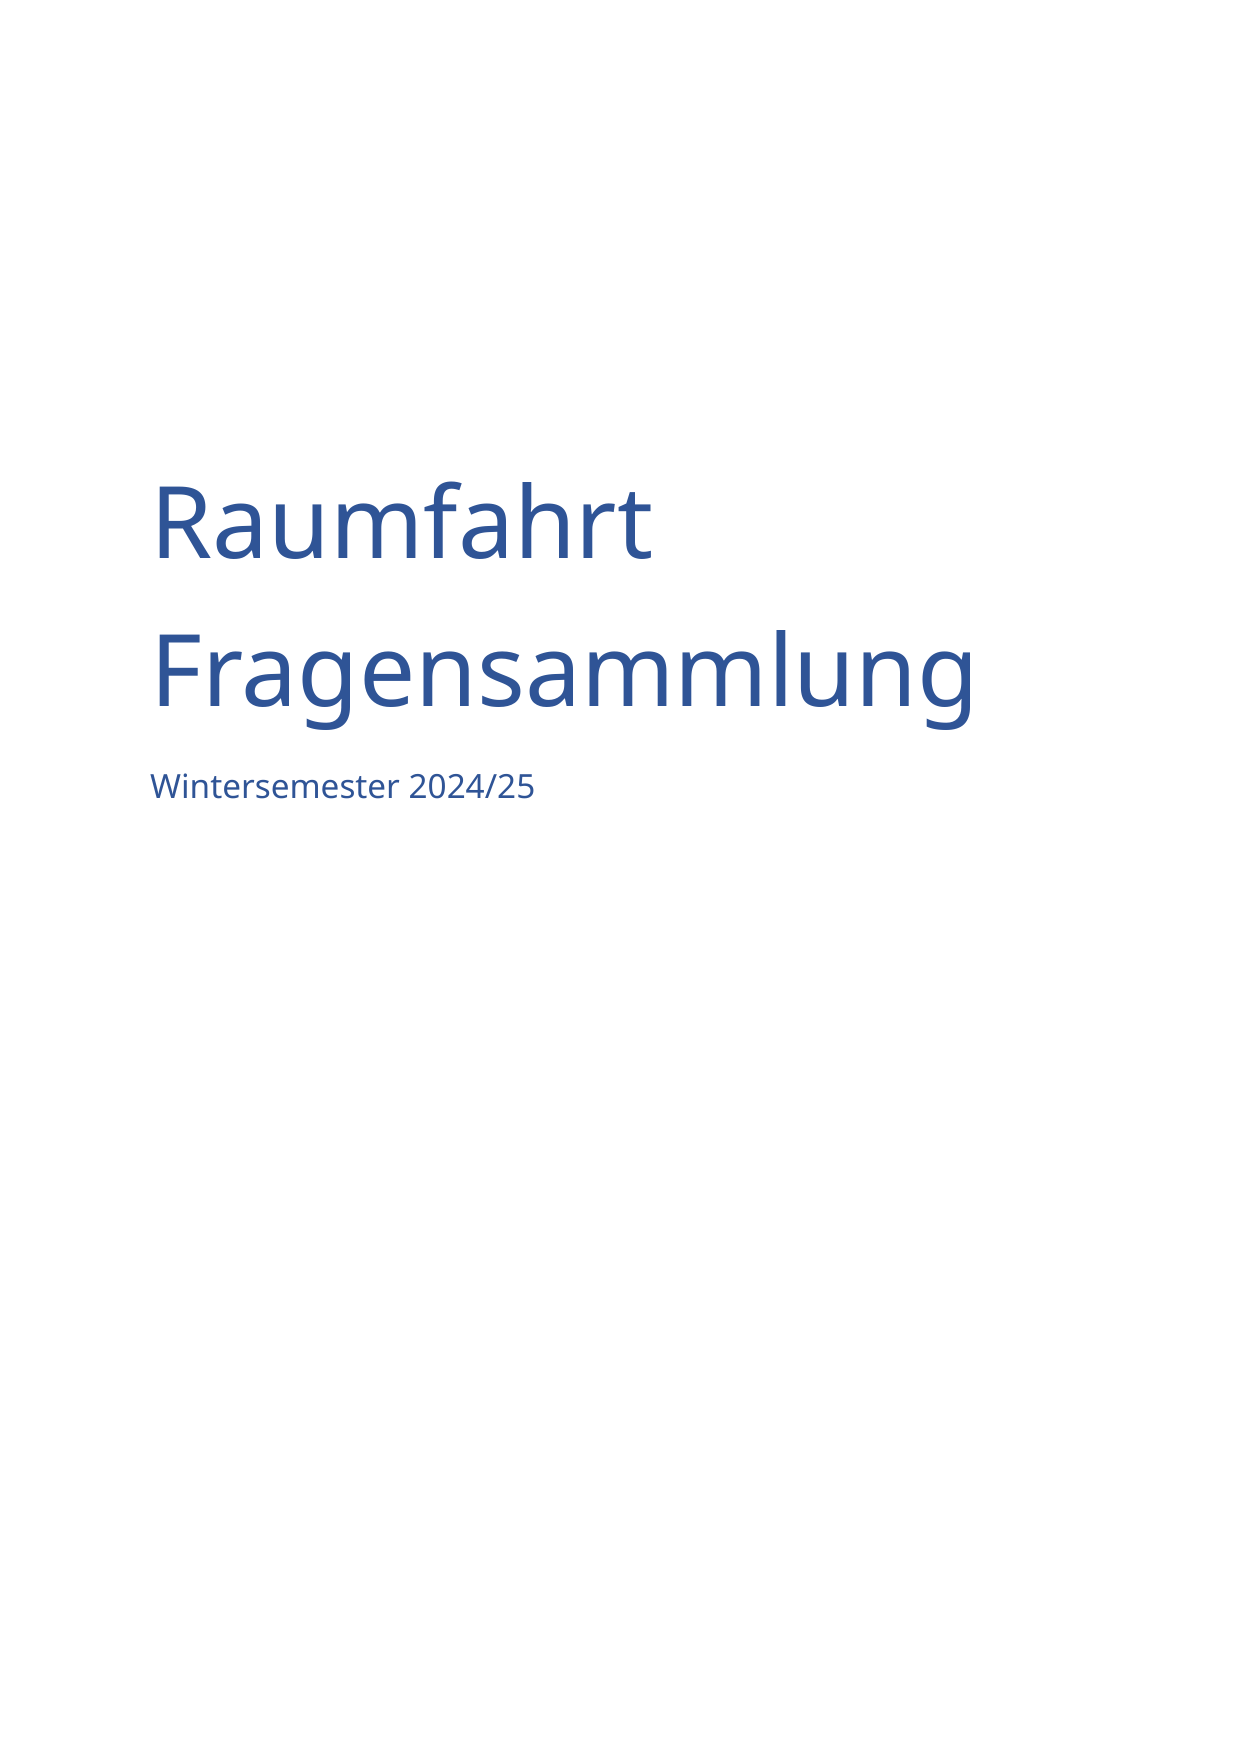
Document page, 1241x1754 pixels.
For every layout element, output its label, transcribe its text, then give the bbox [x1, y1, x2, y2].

subtitle Wintersemester 2024/25 [150, 763, 1090, 808]
subtitle Raumfahrt Fragensammlung [150, 452, 1090, 735]
